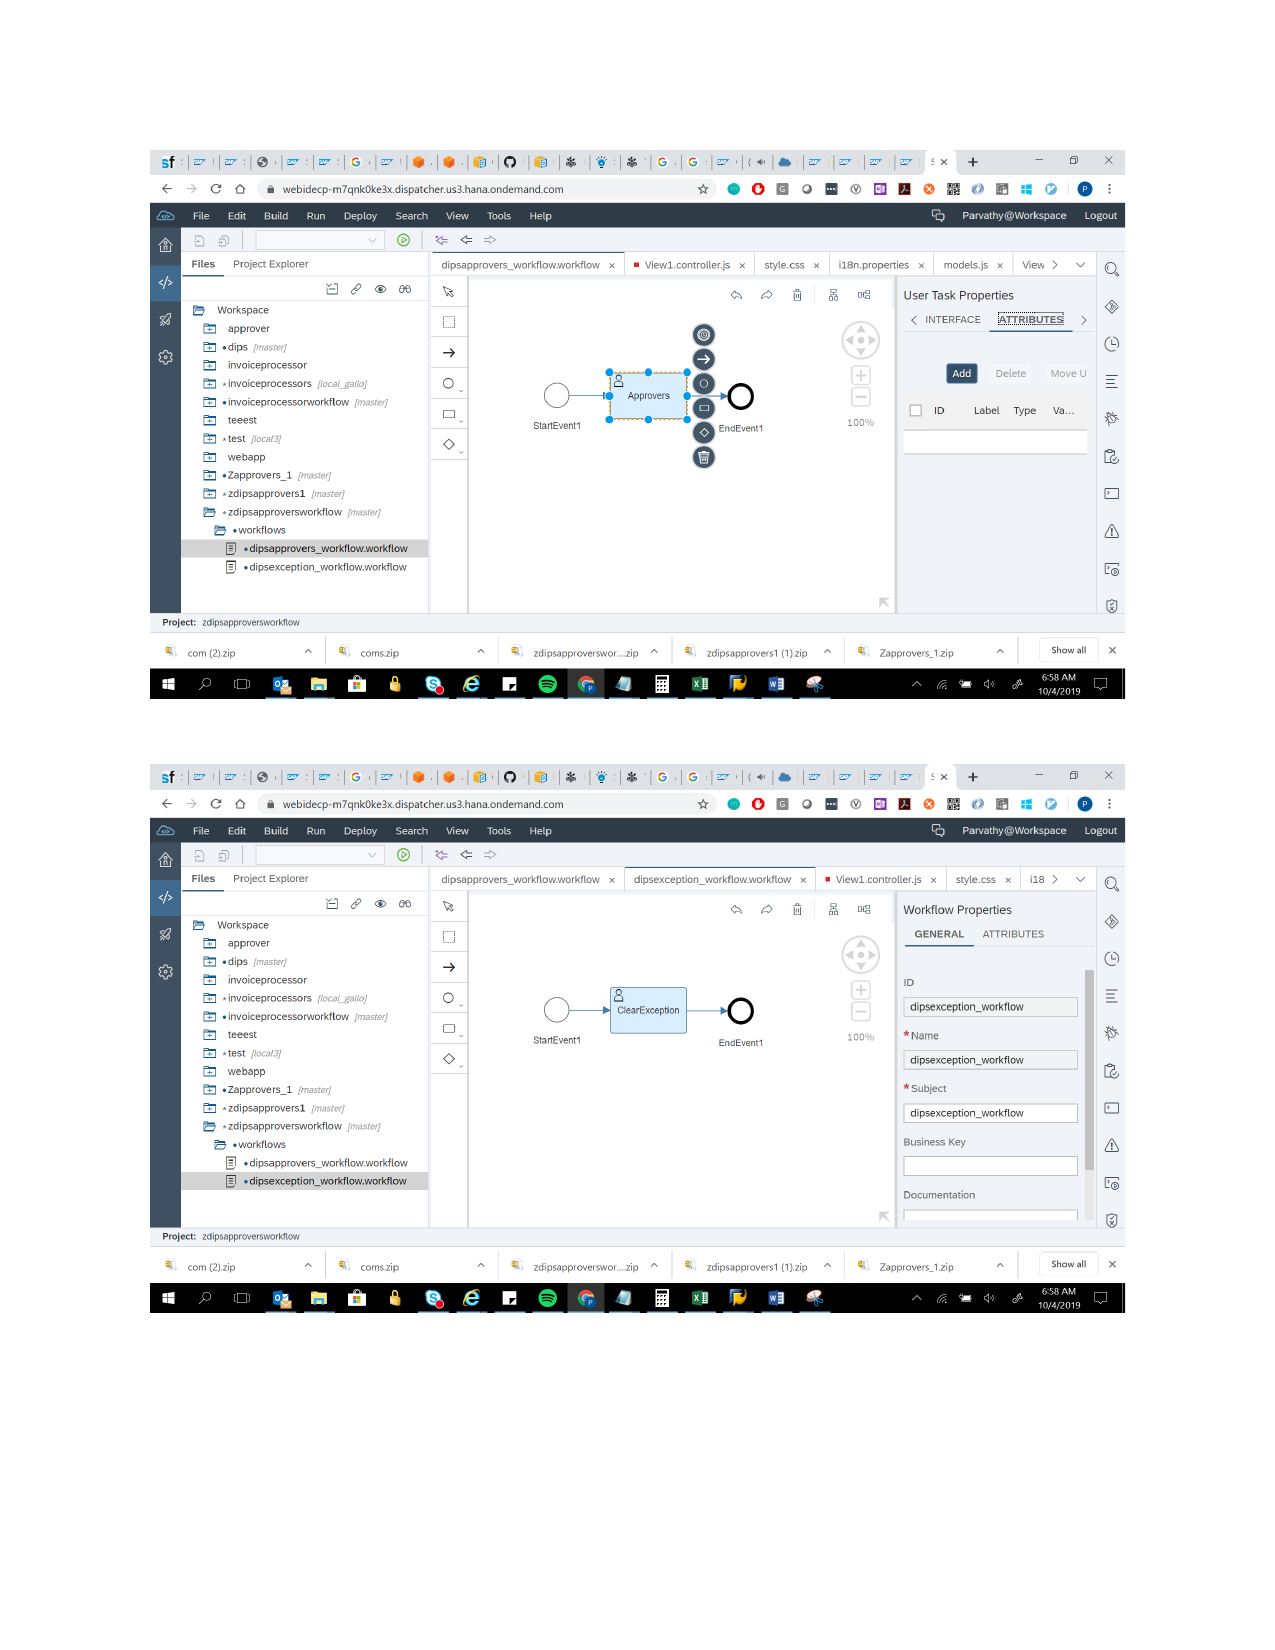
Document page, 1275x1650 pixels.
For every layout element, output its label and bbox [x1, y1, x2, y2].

picture [150, 764, 1125, 1313]
picture [150, 150, 1125, 699]
